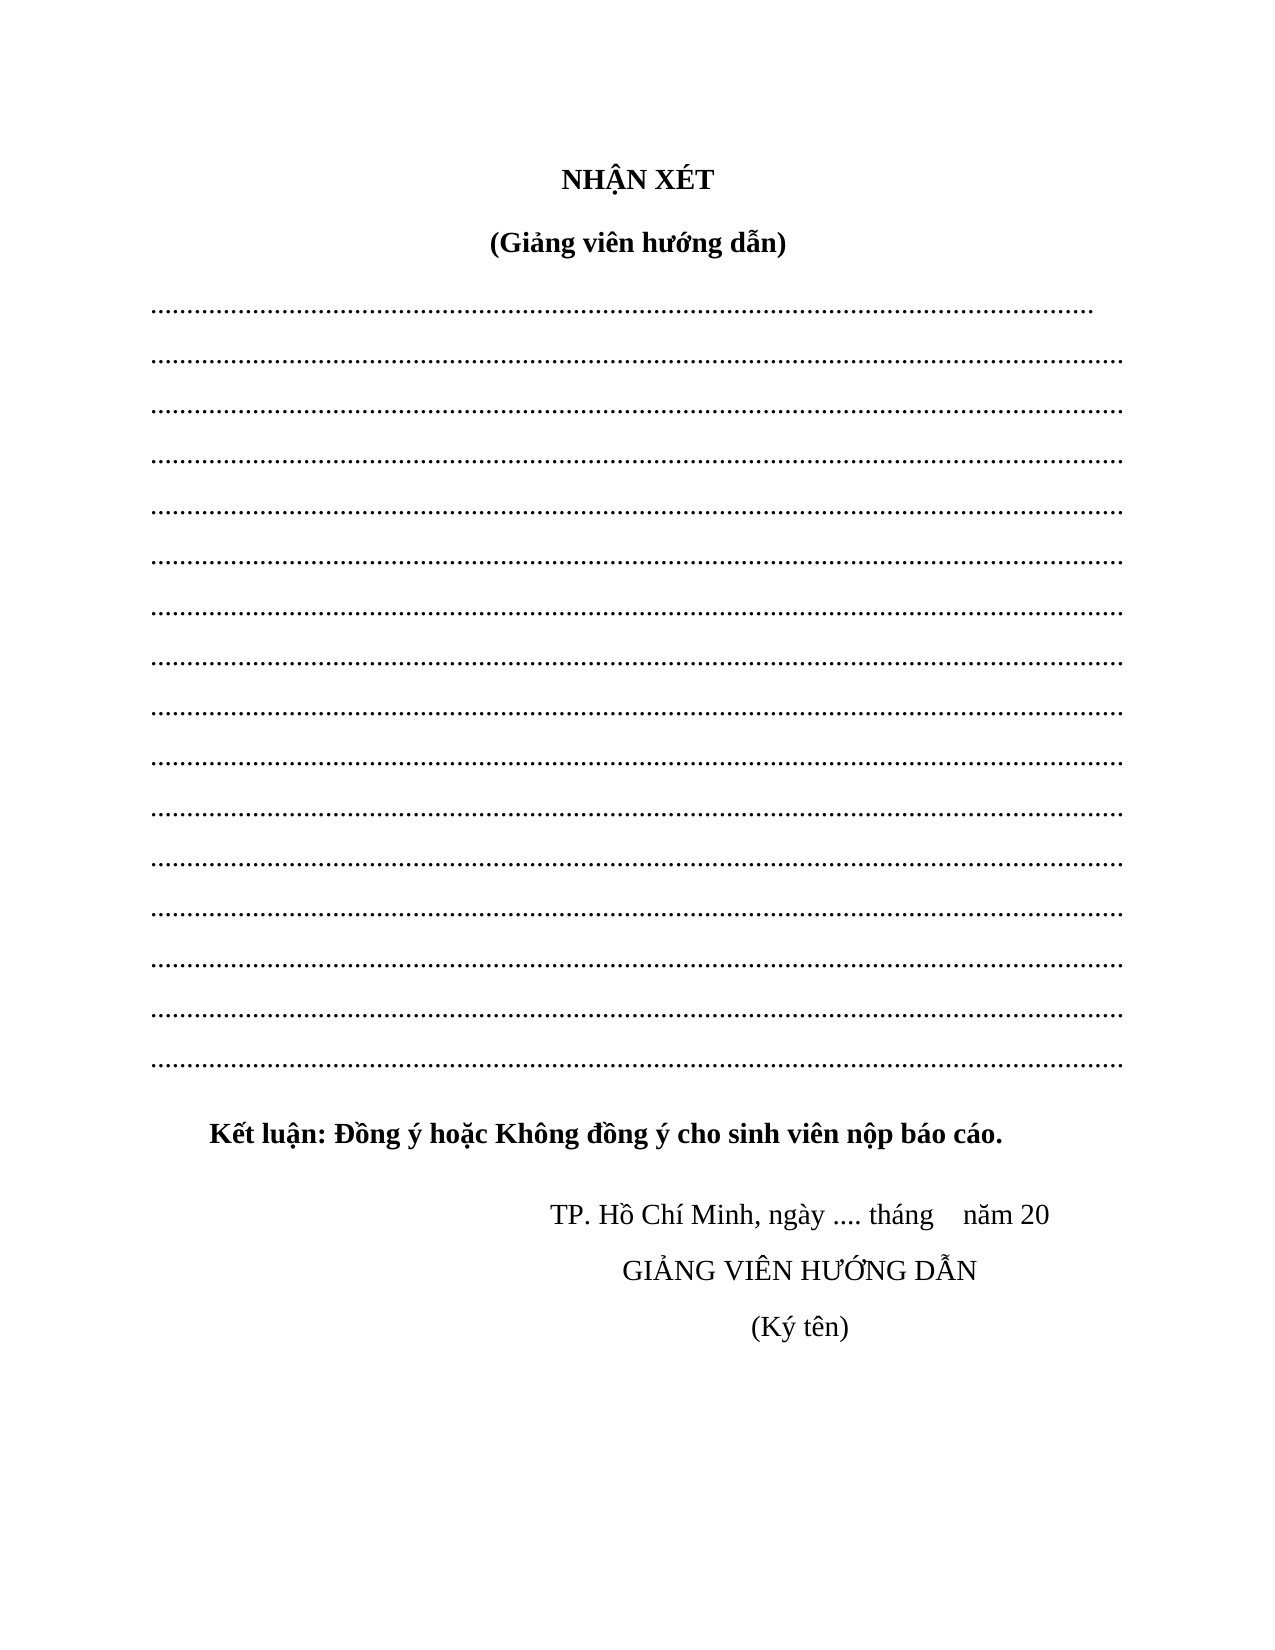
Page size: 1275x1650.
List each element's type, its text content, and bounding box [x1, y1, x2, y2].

text TP. Hồ Chí Minh, ngày .... tháng năm 20 [150, 1197, 1125, 1230]
text GIẢNG VIÊN HƯỚNG DẪN [150, 1253, 1125, 1286]
text NHẬN XÉT [151, 162, 1125, 196]
text (Ký tên) [150, 1309, 1125, 1342]
text (Giảng viên hướng dẫn) [151, 225, 1125, 259]
text Kết luận: Đồng ý hoặc Không đồng ý cho sinh viên nộp báo cáo. [150, 1116, 1125, 1149]
